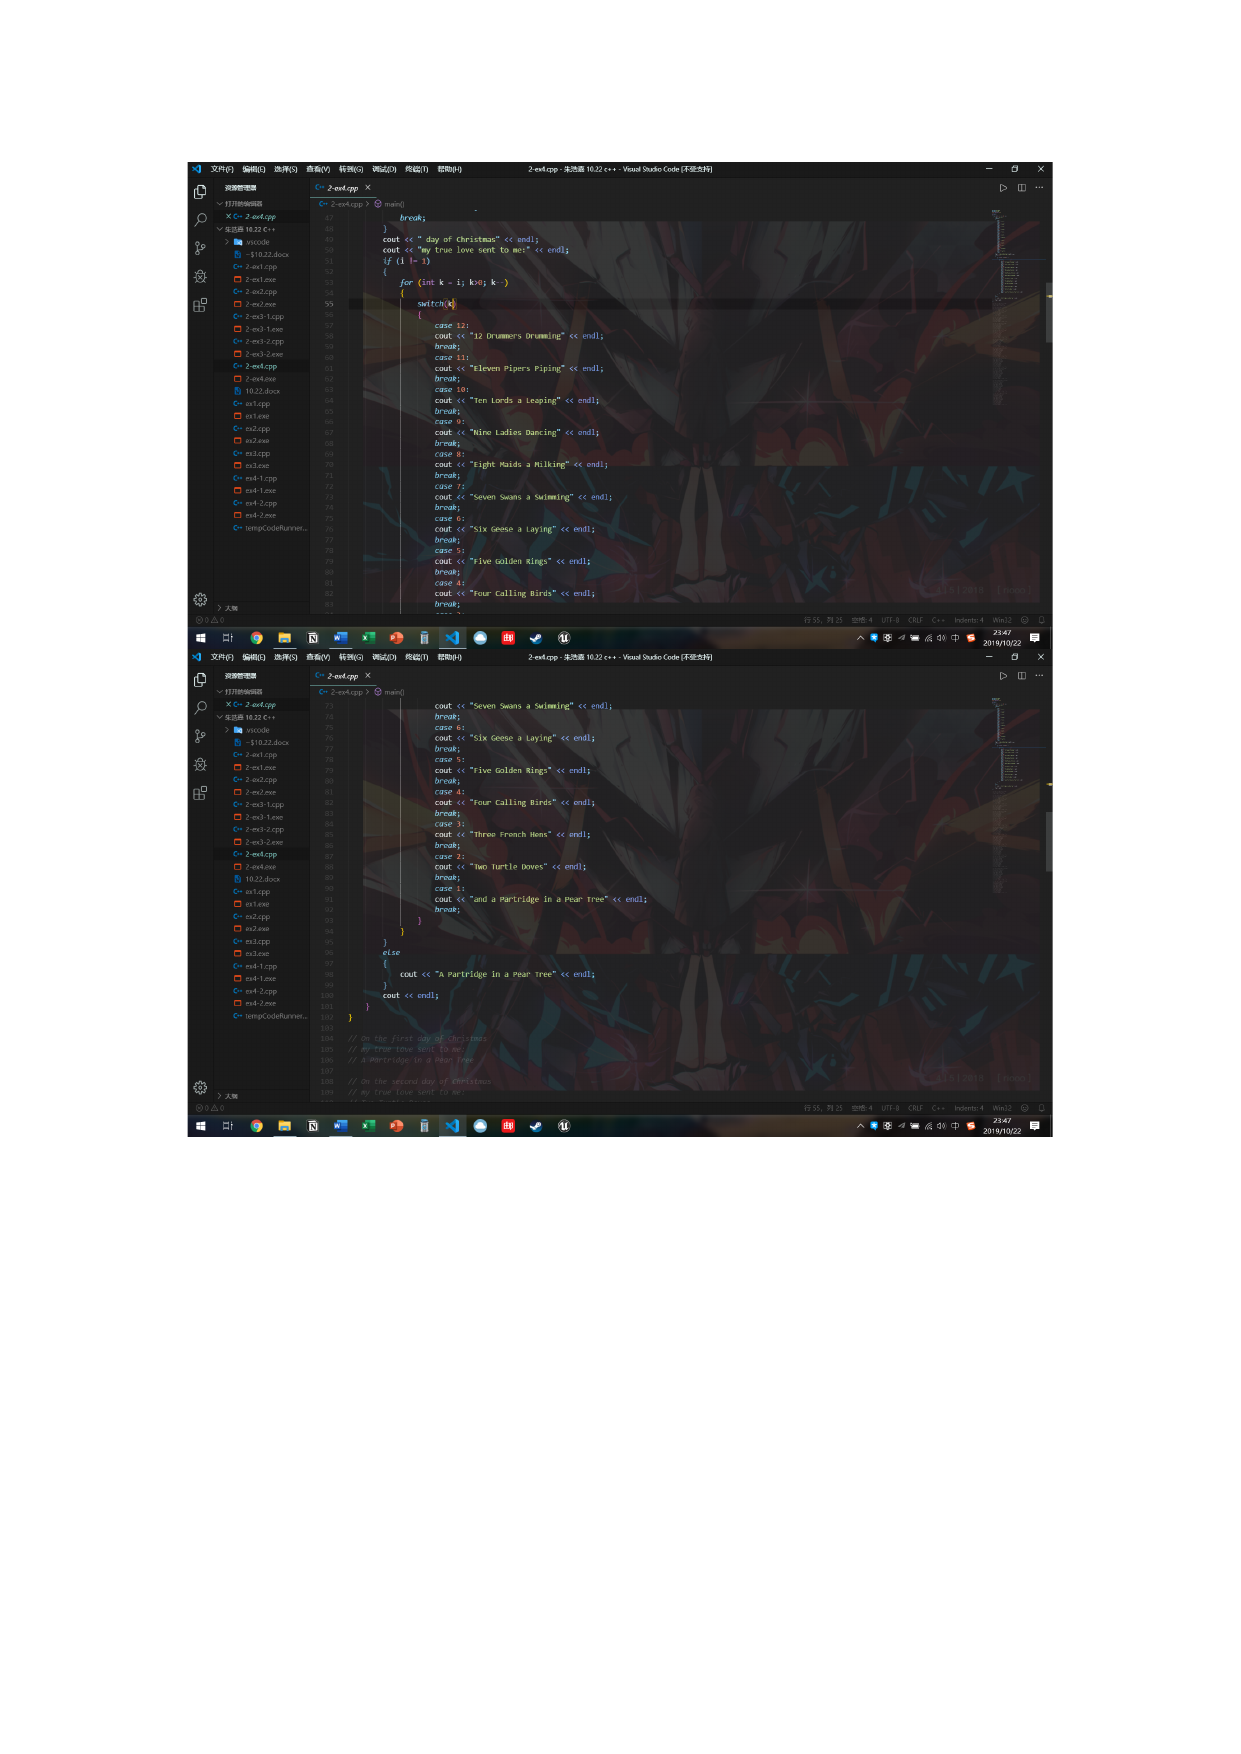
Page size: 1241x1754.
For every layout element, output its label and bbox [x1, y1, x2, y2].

picture [187, 162, 1053, 1137]
